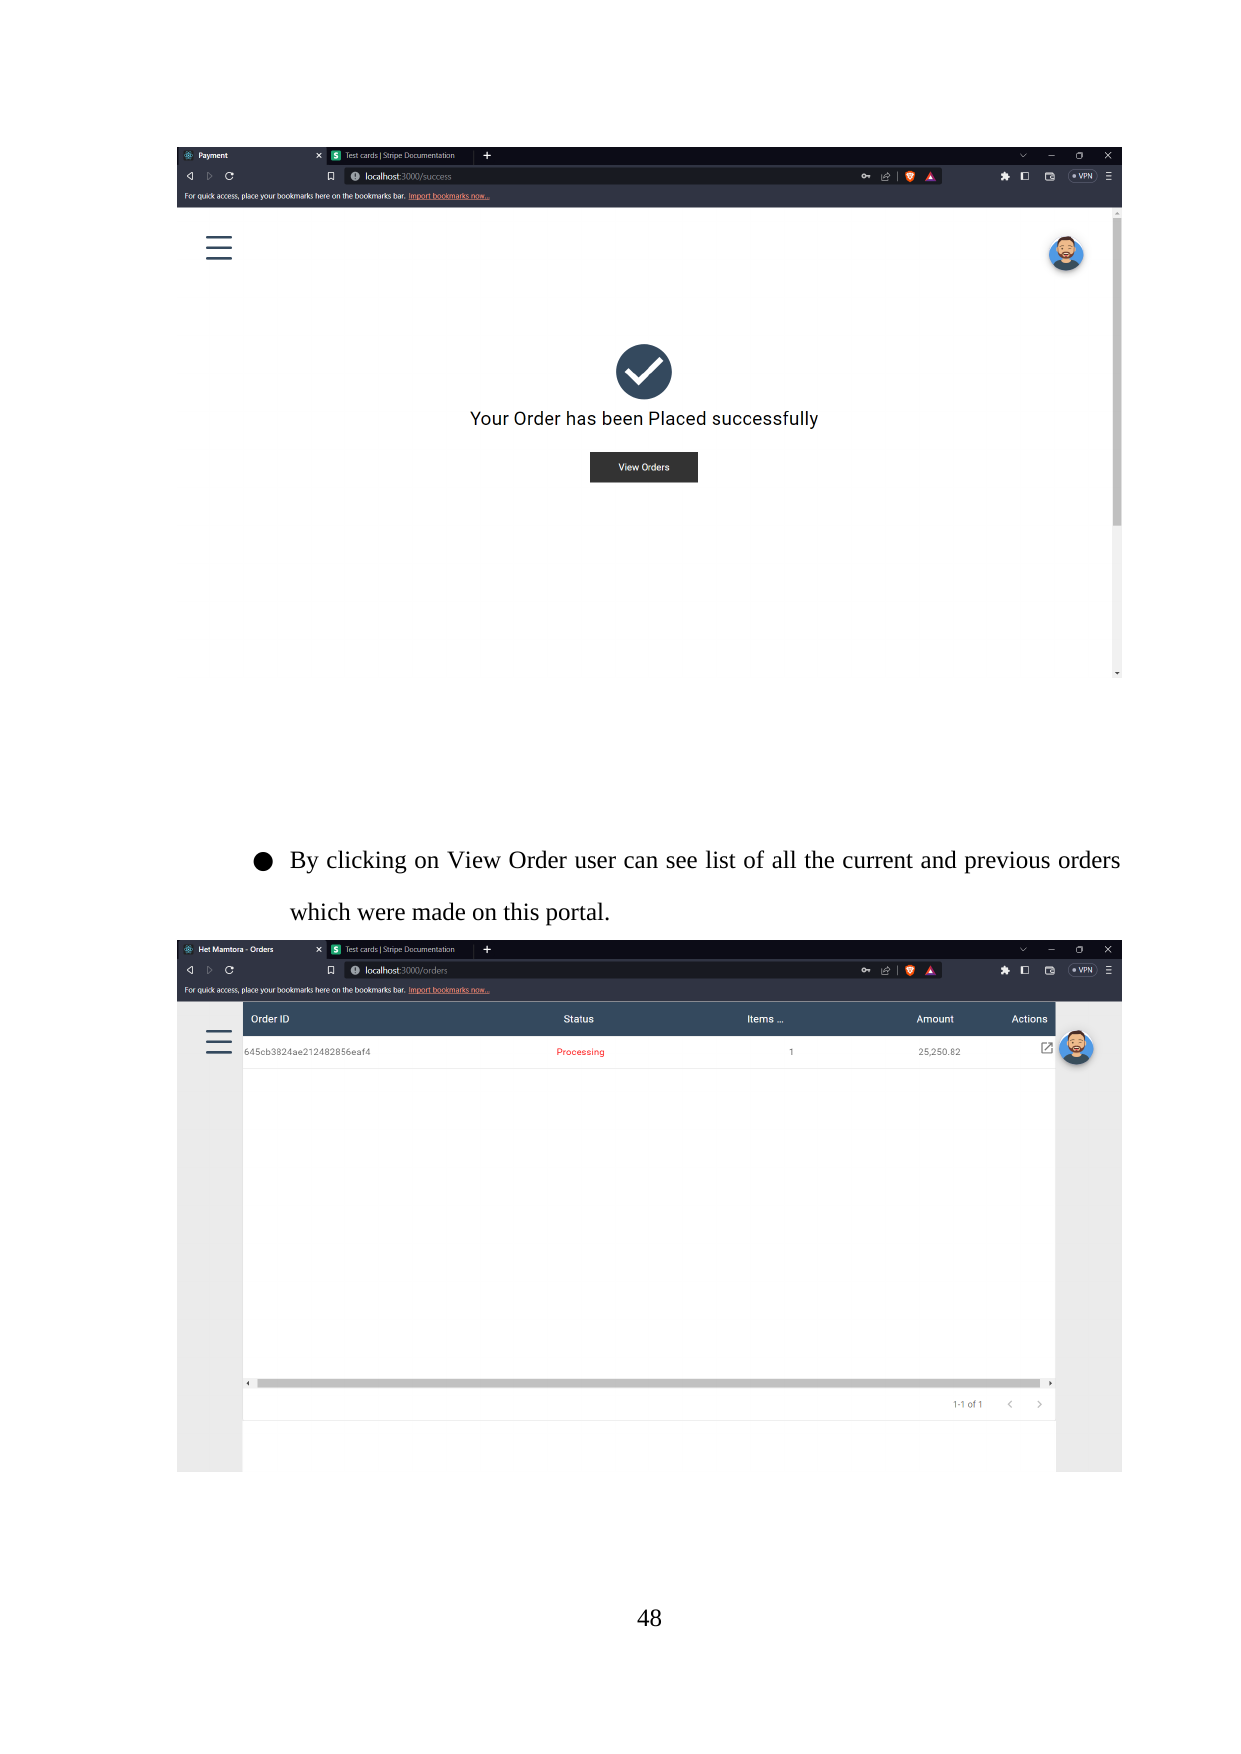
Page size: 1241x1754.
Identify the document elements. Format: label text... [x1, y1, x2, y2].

picture [177, 147, 1122, 678]
list By clicking on View Order user can see list of all the current and previous orders which were made on this portal. [252, 832, 1122, 926]
picture [177, 940, 1122, 1472]
